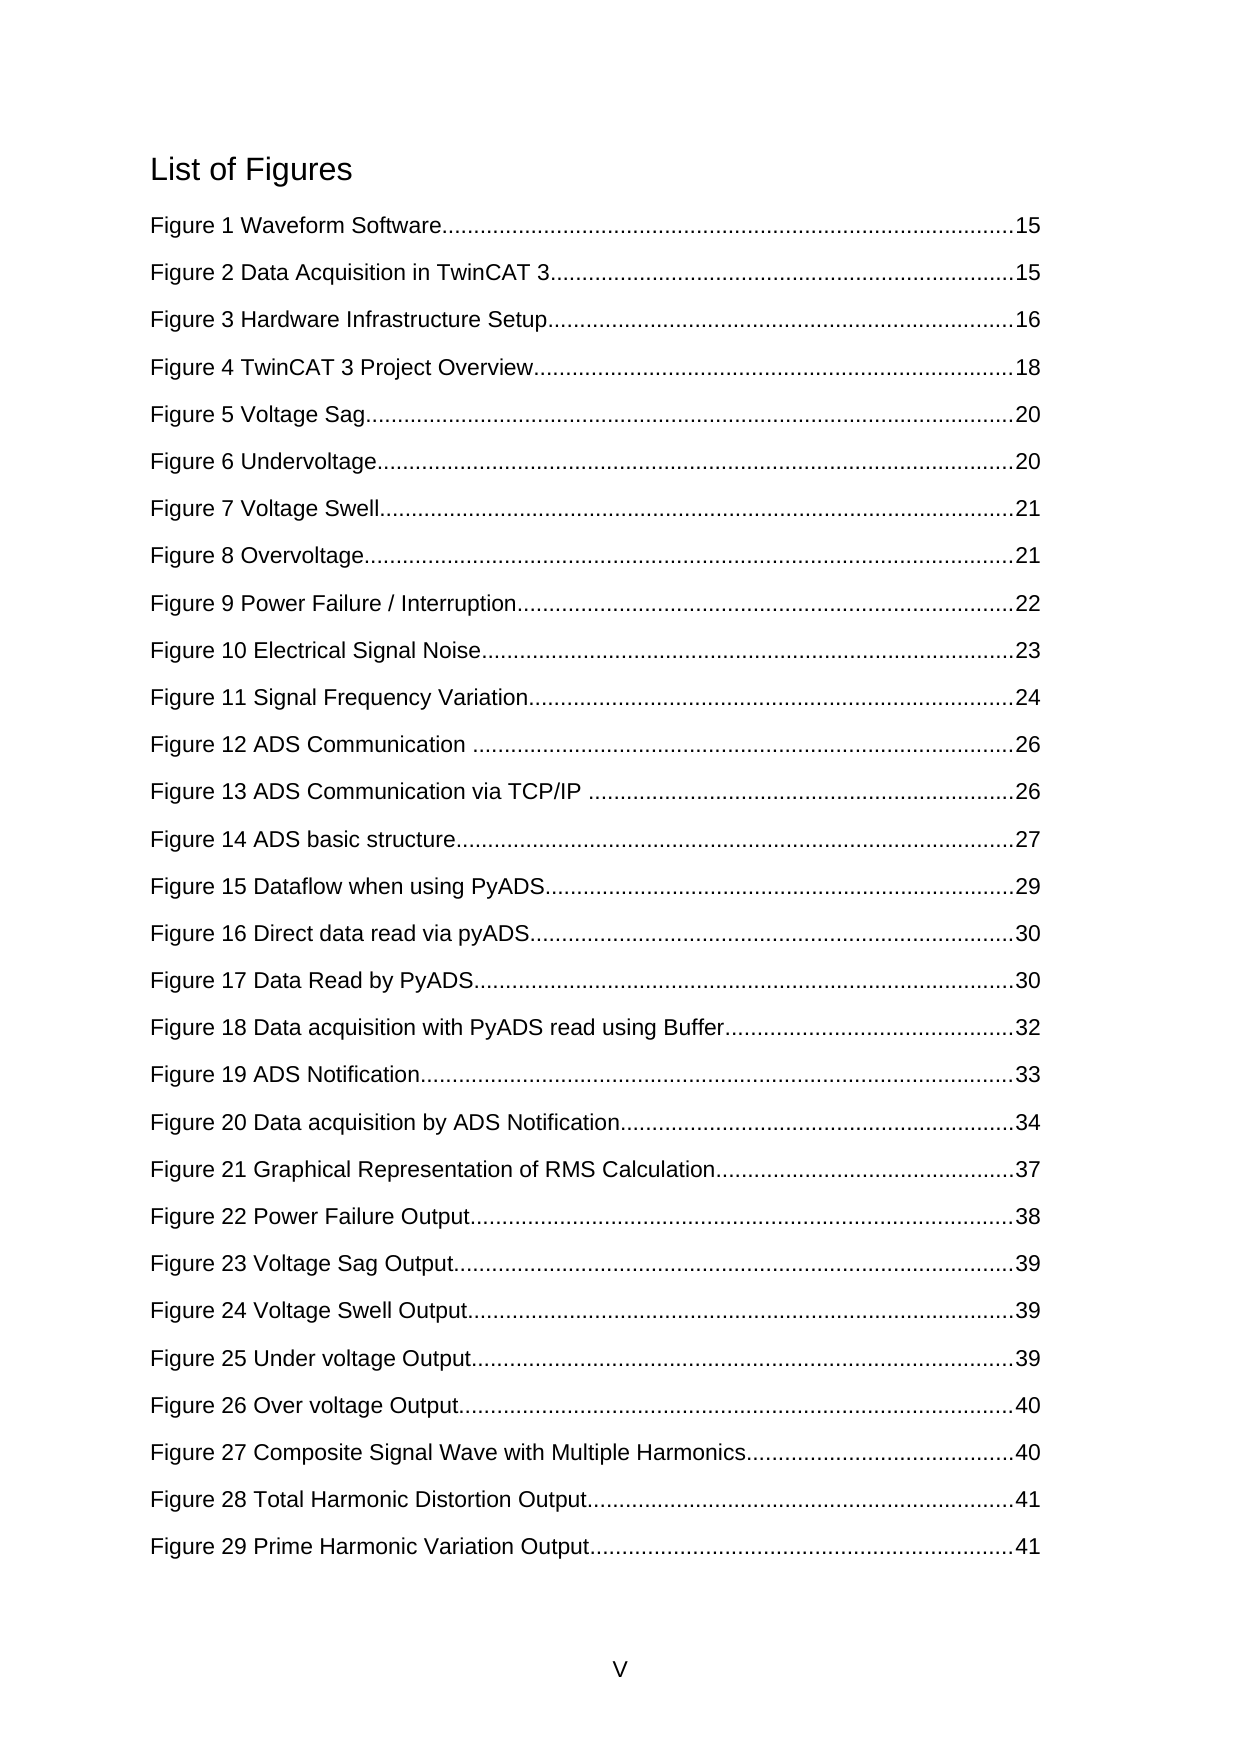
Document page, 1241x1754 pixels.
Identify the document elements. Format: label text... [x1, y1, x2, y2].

text Figure 28 Total Harmonic Distortion Output 41 [150, 1486, 1072, 1512]
text Figure 13 ADS Communication via TCP/IP 26 [150, 778, 1072, 805]
text Figure 1 Waveform Software 15 [150, 212, 1072, 238]
text Figure 8 Overvoltage 21 [150, 542, 1072, 569]
text Figure 17 Data Read by PyADS 30 [150, 967, 1072, 993]
text Figure 10 Electrical Signal Noise 23 [150, 637, 1072, 663]
text Figure 18 Data acquisition with PyADS read using Buffer 32 [150, 1014, 1072, 1041]
text Figure 9 Power Failure / Interruption 22 [150, 589, 1072, 616]
text Figure 6 Undervoltage 20 [150, 448, 1072, 474]
text Figure 21 Graphical Representation of RMS Calculation 37 [150, 1156, 1072, 1182]
text Figure 19 ADS Notification 33 [150, 1061, 1072, 1088]
text Figure 20 Data acquisition by ADS Notification 34 [150, 1109, 1072, 1135]
text Figure 29 Prime Harmonic Variation Output 41 [150, 1533, 1072, 1560]
text Figure 15 Dataflow when using PyADS 29 [150, 873, 1072, 899]
text List of Figures [150, 150, 1090, 187]
text Figure 5 Voltage Sag 20 [150, 401, 1072, 427]
text Figure 11 Signal Frequency Variation 24 [150, 684, 1072, 710]
text Figure 2 Data Acquisition in TwinCAT 3 15 [150, 259, 1072, 286]
text Figure 14 ADS basic structure 27 [150, 826, 1072, 852]
text Figure 3 Hardware Infrastructure Setup 16 [150, 306, 1072, 333]
text Figure 25 Under voltage Output 39 [150, 1344, 1072, 1371]
text Figure 24 Voltage Swell Output 39 [150, 1297, 1072, 1324]
text Figure 22 Power Failure Output 38 [150, 1203, 1072, 1229]
text Figure 23 Voltage Sag Output 39 [150, 1250, 1072, 1277]
text Figure 26 Over voltage Output 40 [150, 1392, 1072, 1418]
text Figure 12 ADS Communication 26 [150, 731, 1072, 757]
text Figure 16 Direct data read via pyADS 30 [150, 920, 1072, 946]
text Figure 7 Voltage Swell 21 [150, 495, 1072, 522]
text Figure 27 Composite Signal Wave with Multiple Harmonics 40 [150, 1439, 1072, 1465]
text Figure 4 TwinCAT 3 Project Overview 18 [150, 354, 1072, 380]
